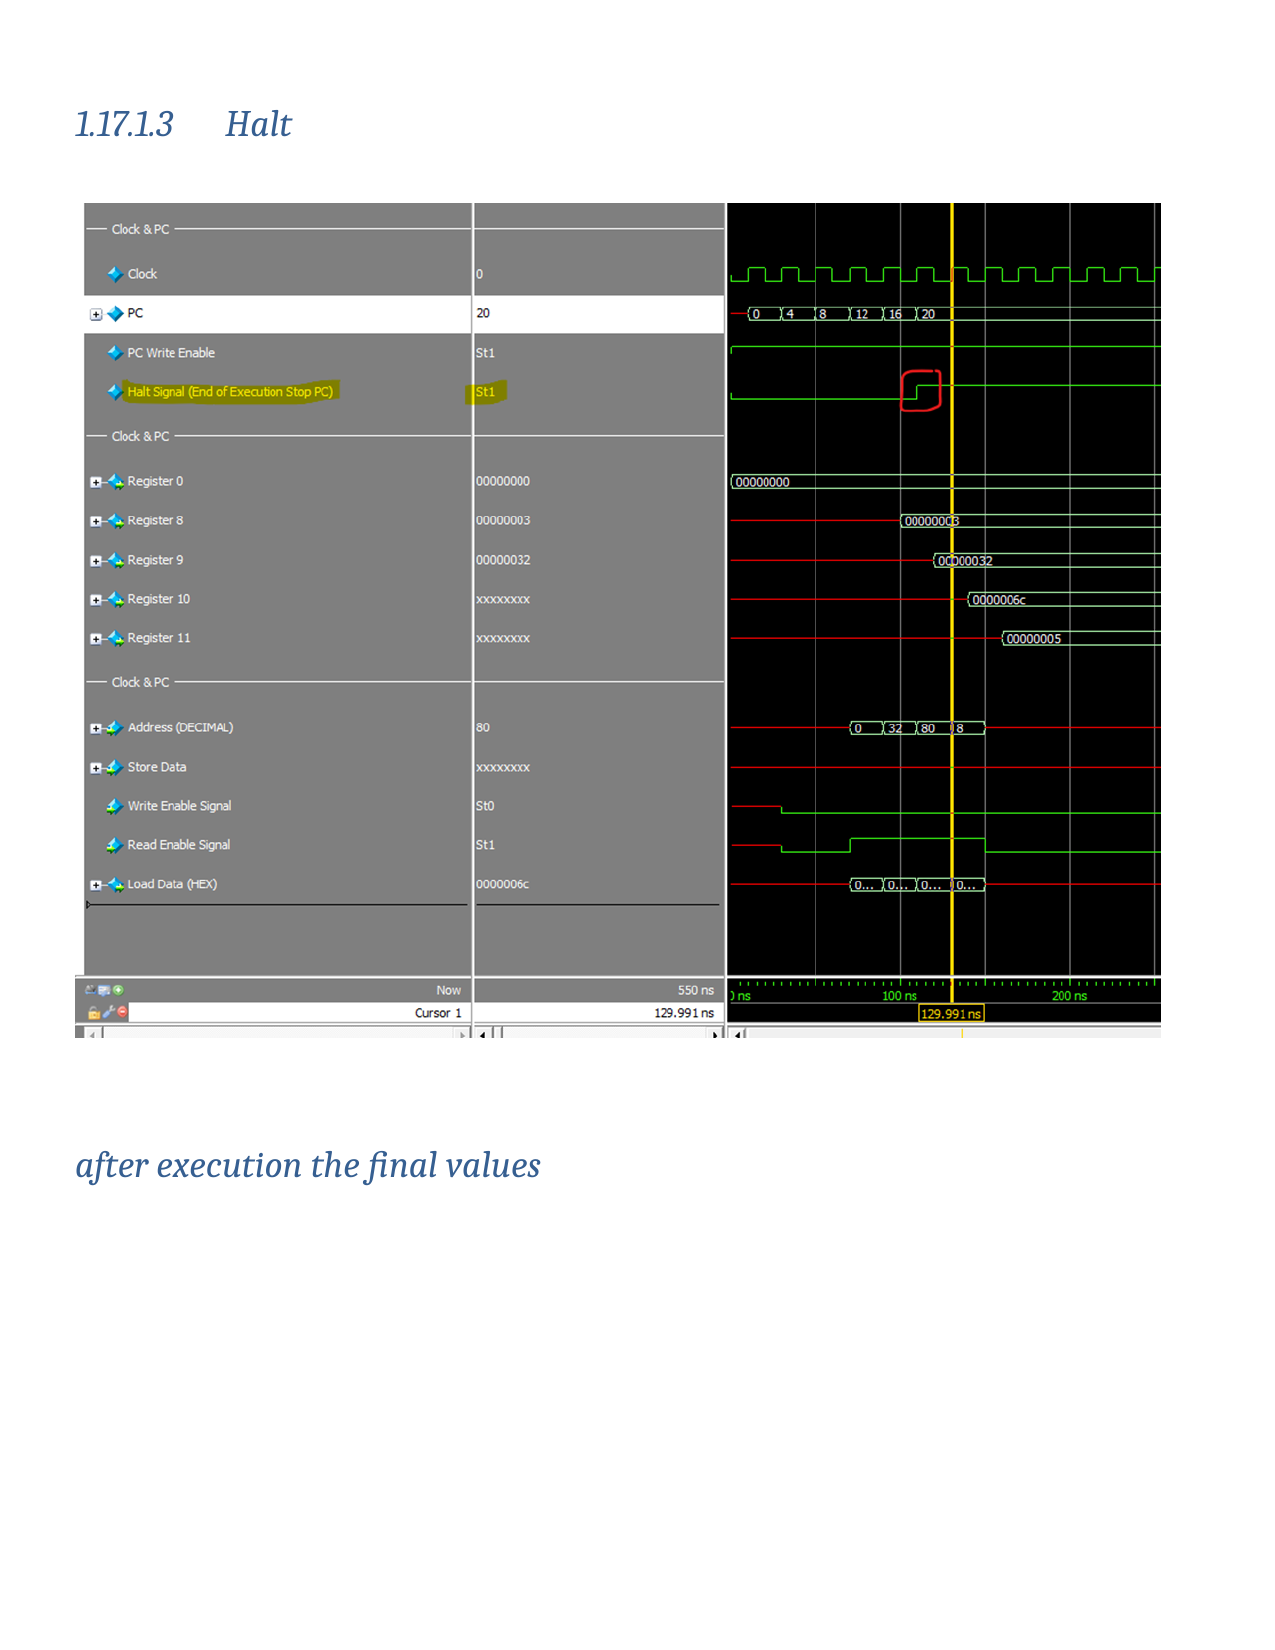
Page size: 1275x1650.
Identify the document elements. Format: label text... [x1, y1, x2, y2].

subtitle Halt [75, 103, 1200, 146]
picture [75, 203, 1161, 1038]
